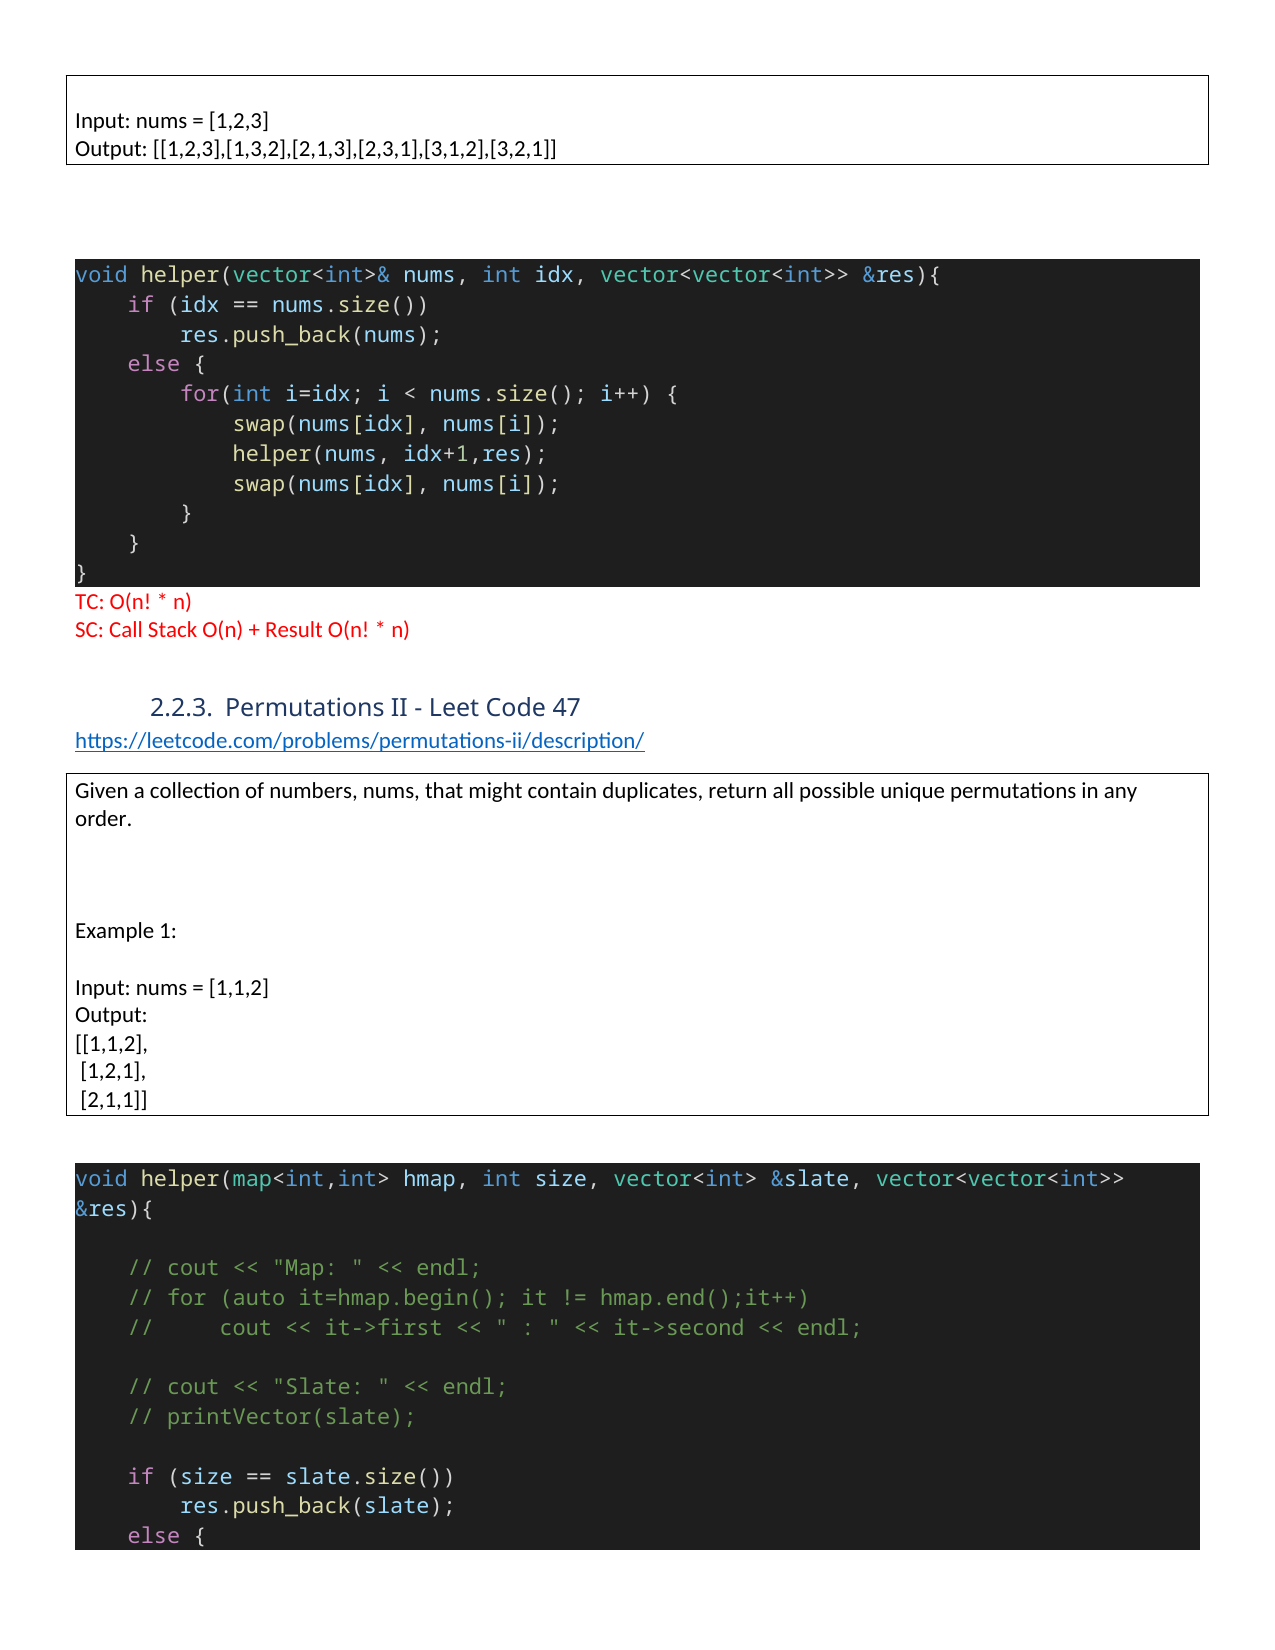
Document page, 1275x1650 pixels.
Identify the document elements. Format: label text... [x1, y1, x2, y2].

text res.push_back(slate); [75, 1490, 1200, 1520]
text // cout << "Map: " << endl; [75, 1252, 1200, 1282]
text swap(nums[idx], nums[i]); [75, 468, 1200, 497]
text // printVector(slate); [75, 1401, 1200, 1431]
text else { [75, 348, 1200, 378]
text void helper(map<int,int> hmap, int size, vector<int> &slate, vector<vector<int>> &res){ [75, 1163, 1200, 1222]
text } [75, 497, 1200, 527]
text res.push_back(nums); [75, 319, 1200, 348]
text else { [75, 1520, 1200, 1550]
text } [75, 527, 1200, 557]
text [1,2,1], [75, 1057, 1200, 1082]
text Given a collection of numbers, nums, that might contain duplicates, return all possible unique permutations in any order. [67, 774, 1208, 832]
text swap(nums[idx], nums[i]); [75, 408, 1200, 438]
text // cout << it->first << " : " << it->second << endl; [75, 1312, 1200, 1341]
text TC: O(n! * n) [75, 587, 1200, 615]
text Example 1: [75, 917, 1200, 944]
text [[1,1,2], [75, 1029, 1200, 1057]
text // cout << "Slate: " << endl; [75, 1371, 1200, 1401]
text Input: nums = [1,1,2] [75, 973, 1200, 1001]
text for(int i=idx; i < nums.size(); i++) { [75, 378, 1200, 408]
text [2,1,1]] [67, 1082, 1208, 1115]
subtitle Permutations II - Leet Code 47 [150, 690, 1200, 724]
text if (size == slate.size()) [75, 1461, 1200, 1490]
text https://leetcode.com/problems/permutations-ii/description/ [75, 726, 1200, 754]
text void helper(vector<int>& nums, int idx, vector<vector<int>> &res){ [75, 259, 1200, 289]
text Output: [[1,2,3],[1,3,2],[2,1,3],[2,3,1],[3,1,2],[3,2,1]] [67, 131, 1208, 164]
text Input: nums = [1,2,3] [75, 106, 1200, 131]
text Output: [75, 1001, 1200, 1029]
text if (idx == nums.size()) [75, 289, 1200, 319]
text } [75, 557, 1200, 587]
text // for (auto it=hmap.begin(); it != hmap.end();it++) [75, 1282, 1200, 1312]
text SC: Call Stack O(n) + Result O(n! * n) [75, 615, 1200, 643]
text helper(nums, idx+1,res); [75, 438, 1200, 468]
